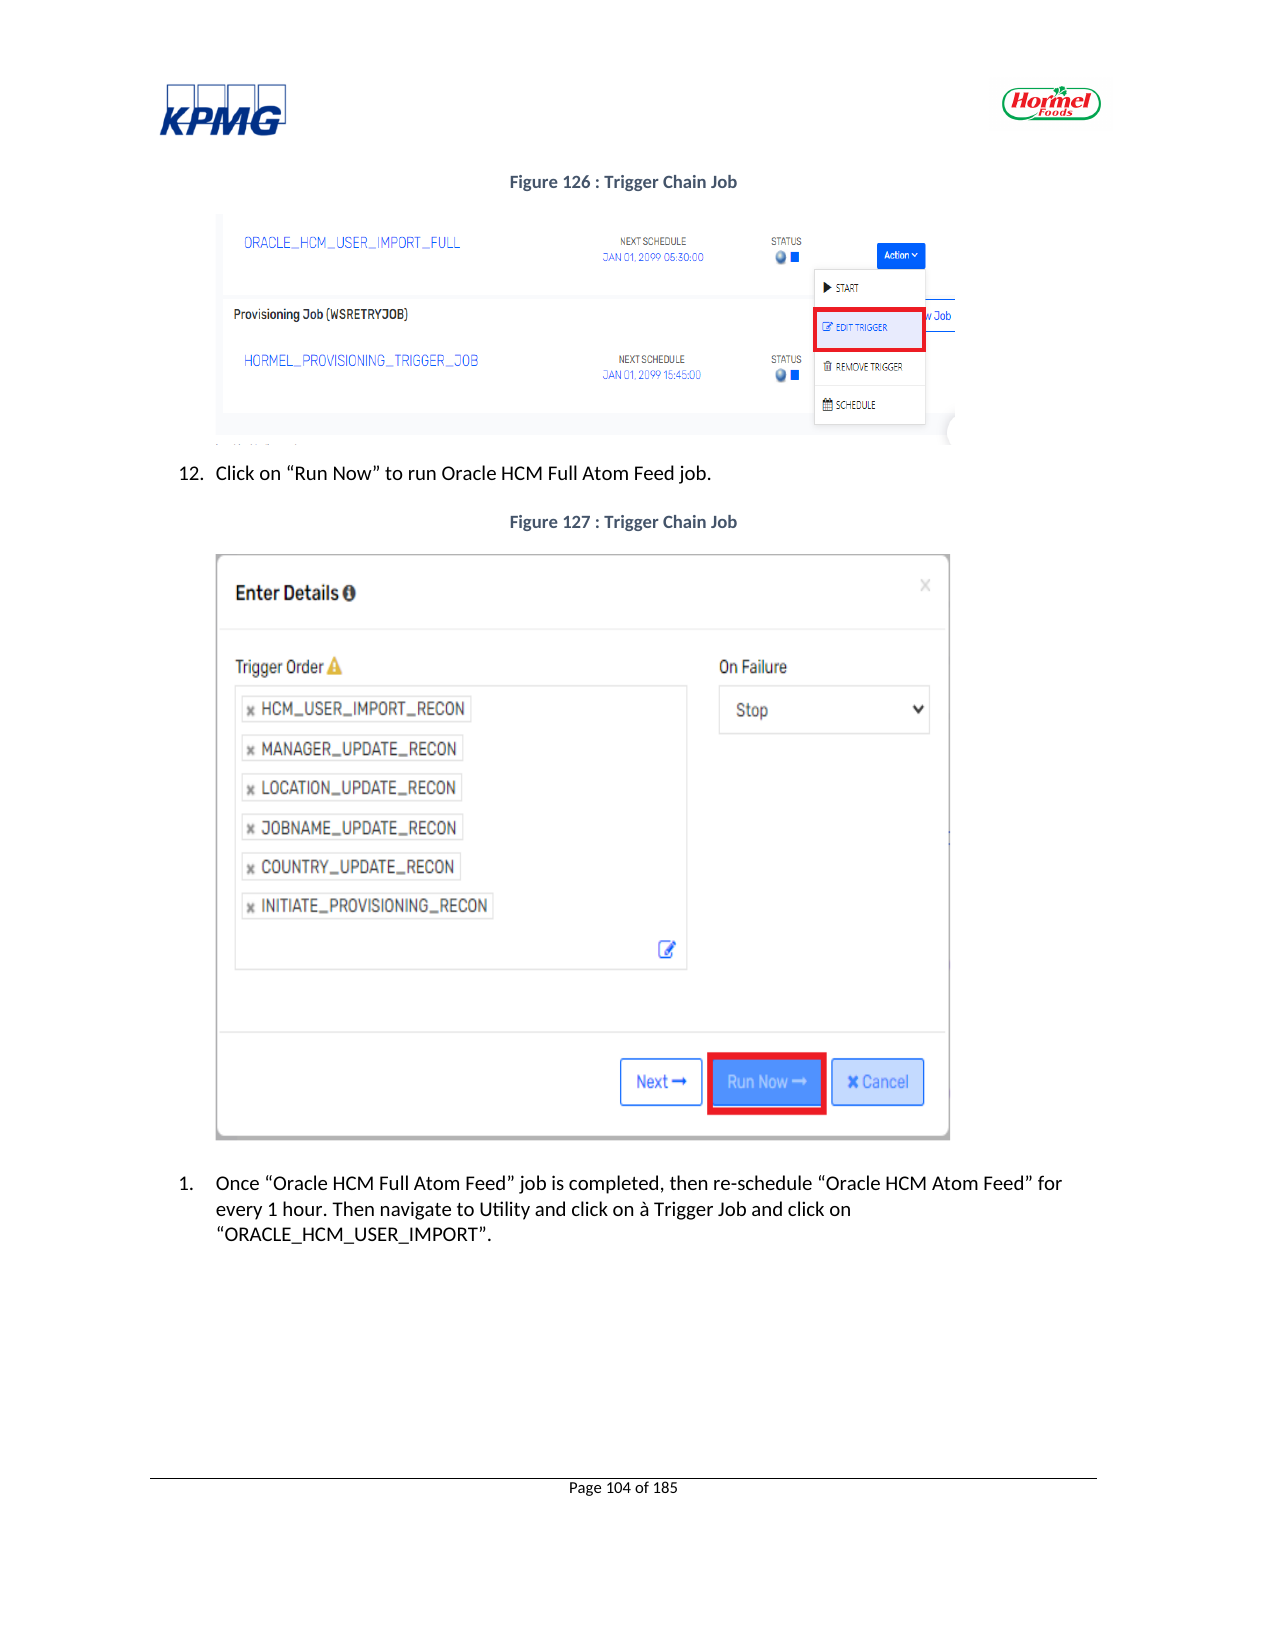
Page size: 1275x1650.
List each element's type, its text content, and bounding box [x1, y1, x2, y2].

picture [215, 214, 980, 460]
picture [215, 554, 951, 1145]
text Figure 126 : Trigger Chain Job [150, 171, 1097, 194]
picture [150, 75, 302, 146]
text Figure 127 : Trigger Chain Job [150, 511, 1097, 533]
picture [988, 77, 1114, 140]
list Click on “Run Now” to run Oracle HCM Full Atom Feed job. [178, 460, 1097, 485]
list Once “Oracle HCM Full Atom Feed” job is completed, then re-schedule “Oracle HCM Atom Feed” for every 1 hour. Then navigate to Utility and click on à Trigger Job and click on “ORACLE_HCM_USER_IMPORT”. [178, 1170, 1097, 1247]
